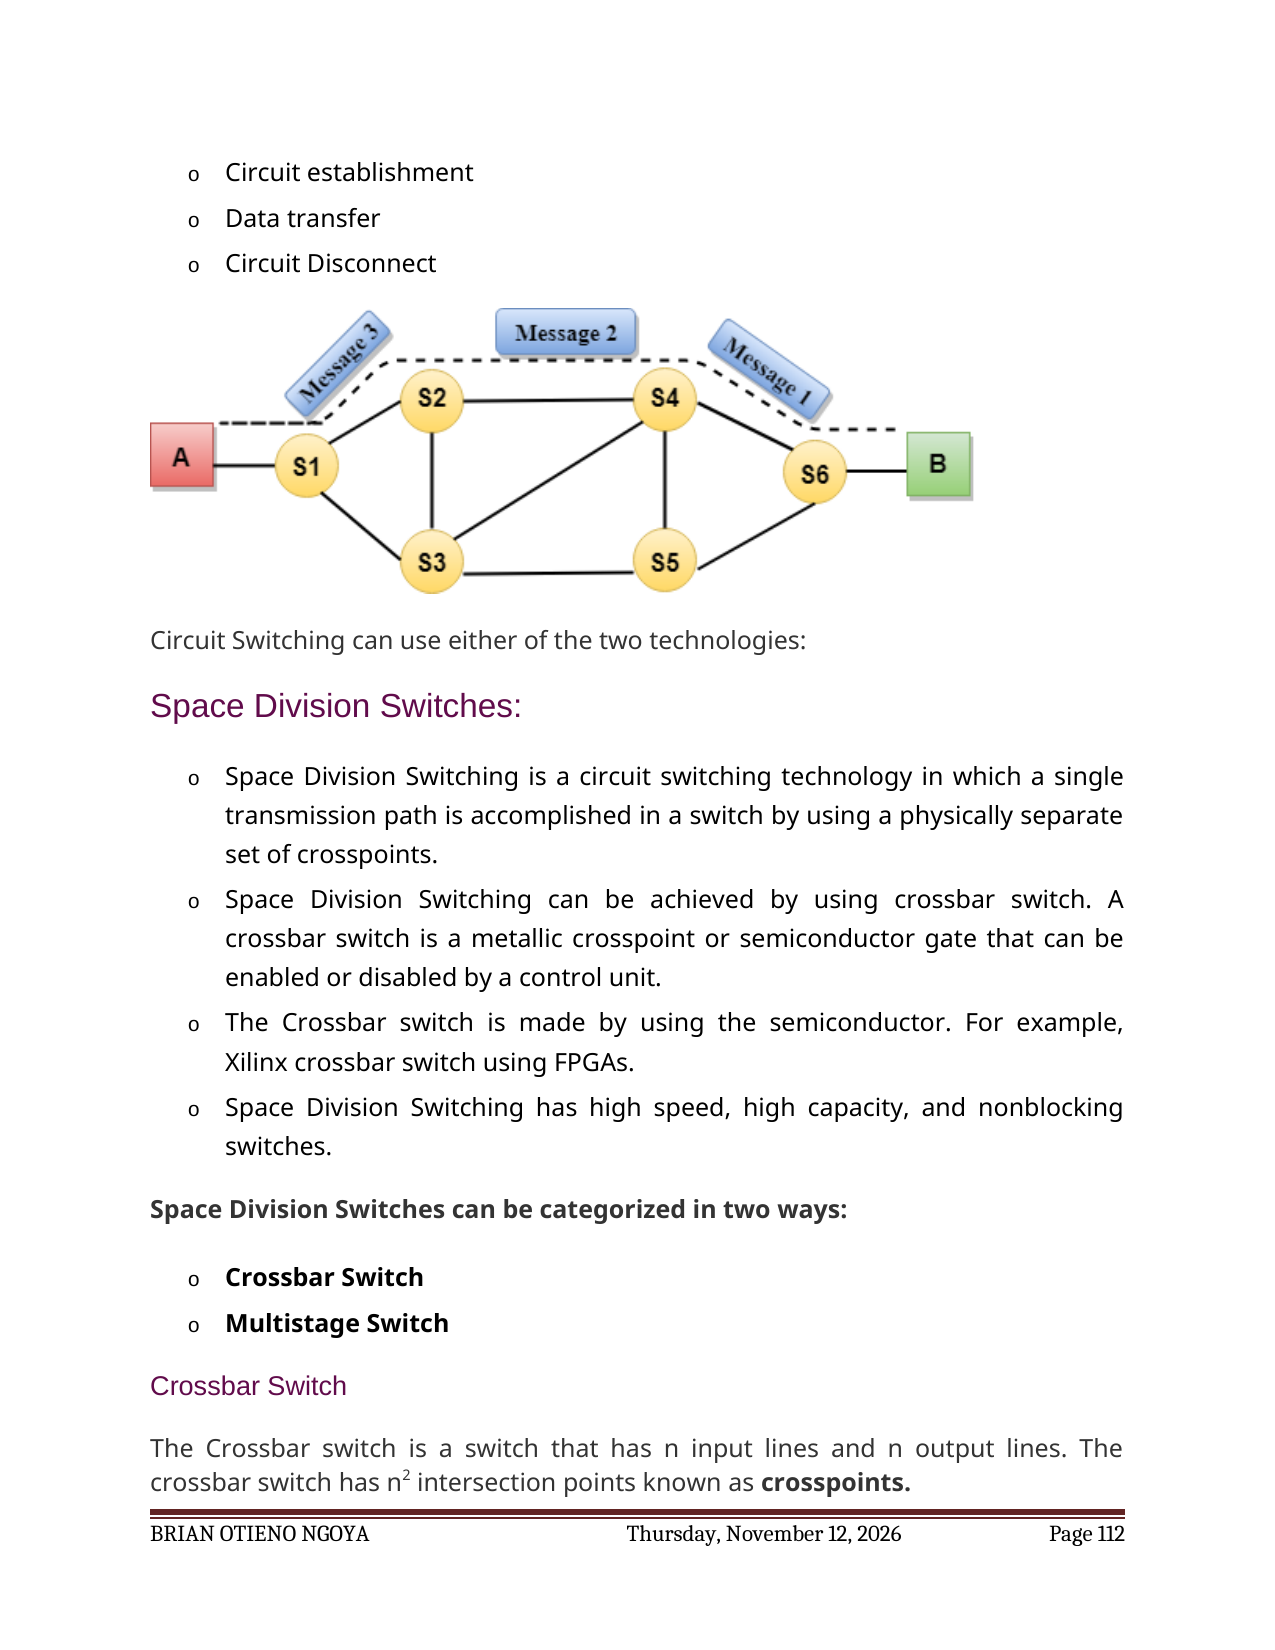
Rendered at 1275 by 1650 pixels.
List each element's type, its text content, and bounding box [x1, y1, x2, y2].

list Space Division Switching has high speed, high capacity, and nonblocking switches. [187, 1084, 1125, 1163]
list Circuit establishment [187, 150, 1125, 189]
text Space Division Switches: [150, 686, 1125, 724]
list The Crossbar switch is made by using the semiconductor. For example, Xilinx crossbar switch using FPGAs. [187, 1000, 1125, 1078]
text Space Division Switches can be categorized in two ways: [150, 1192, 1125, 1226]
list Space Division Switching is a circuit switching technology in which a single transmission path is accomplished in a switch by using a physically separate set of crosspoints. [187, 753, 1125, 870]
text The Crossbar switch is a switch that has n input lines and n output lines. The crossbar switch has n2 intersection points known as crosspoints. [150, 1430, 1125, 1498]
picture [150, 308, 974, 594]
list Multistage Switch [187, 1300, 1125, 1339]
list Data transfer [187, 195, 1125, 234]
list Circuit Disconnect [187, 241, 1125, 280]
text Circuit Switching can use either of the two technologies: [150, 622, 1125, 656]
list Space Division Switching can be achieved by using crossbar switch. A crossbar switch is a metallic crosspoint or semiconductor gate that can be enabled or disabled by a control unit. [187, 877, 1125, 994]
list Crossbar Switch [187, 1255, 1125, 1294]
text Crossbar Switch [150, 1368, 1125, 1401]
